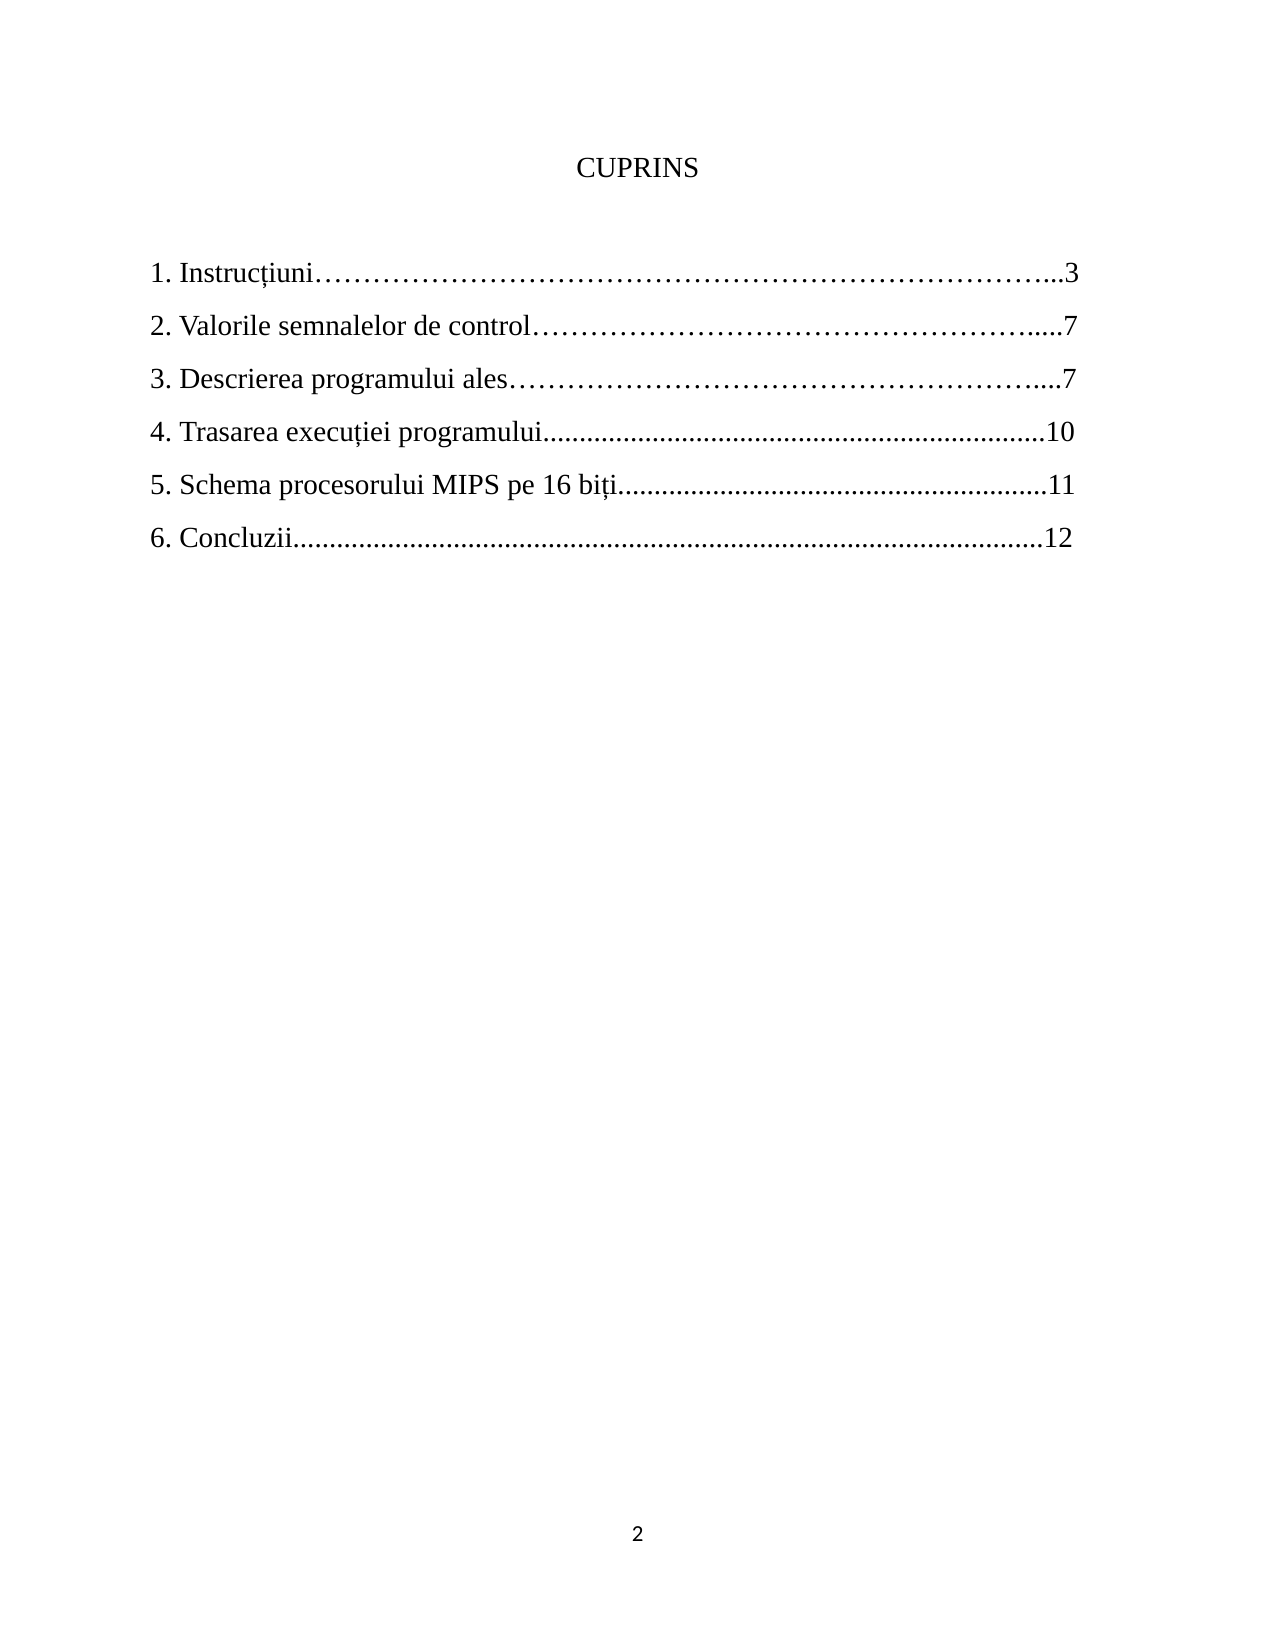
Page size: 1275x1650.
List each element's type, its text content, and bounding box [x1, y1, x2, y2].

text 4. Trasarea execuției programului.....................................................................10 [150, 414, 1125, 448]
text CUPRINS [150, 150, 1125, 183]
text 3. Descrierea programului ales………………………………………………....7 [150, 361, 1125, 395]
text 6. Concluzii.......................................................................................................12 [150, 520, 1125, 553]
text 5. Schema procesorului MIPS pe 16 biți...........................................................11 [150, 467, 1125, 500]
text 2. Valorile semnalelor de control…………………………………………….....7 [150, 308, 1125, 342]
text 1. Instrucțiuni…………………………………………………………………...3 [150, 256, 1125, 289]
